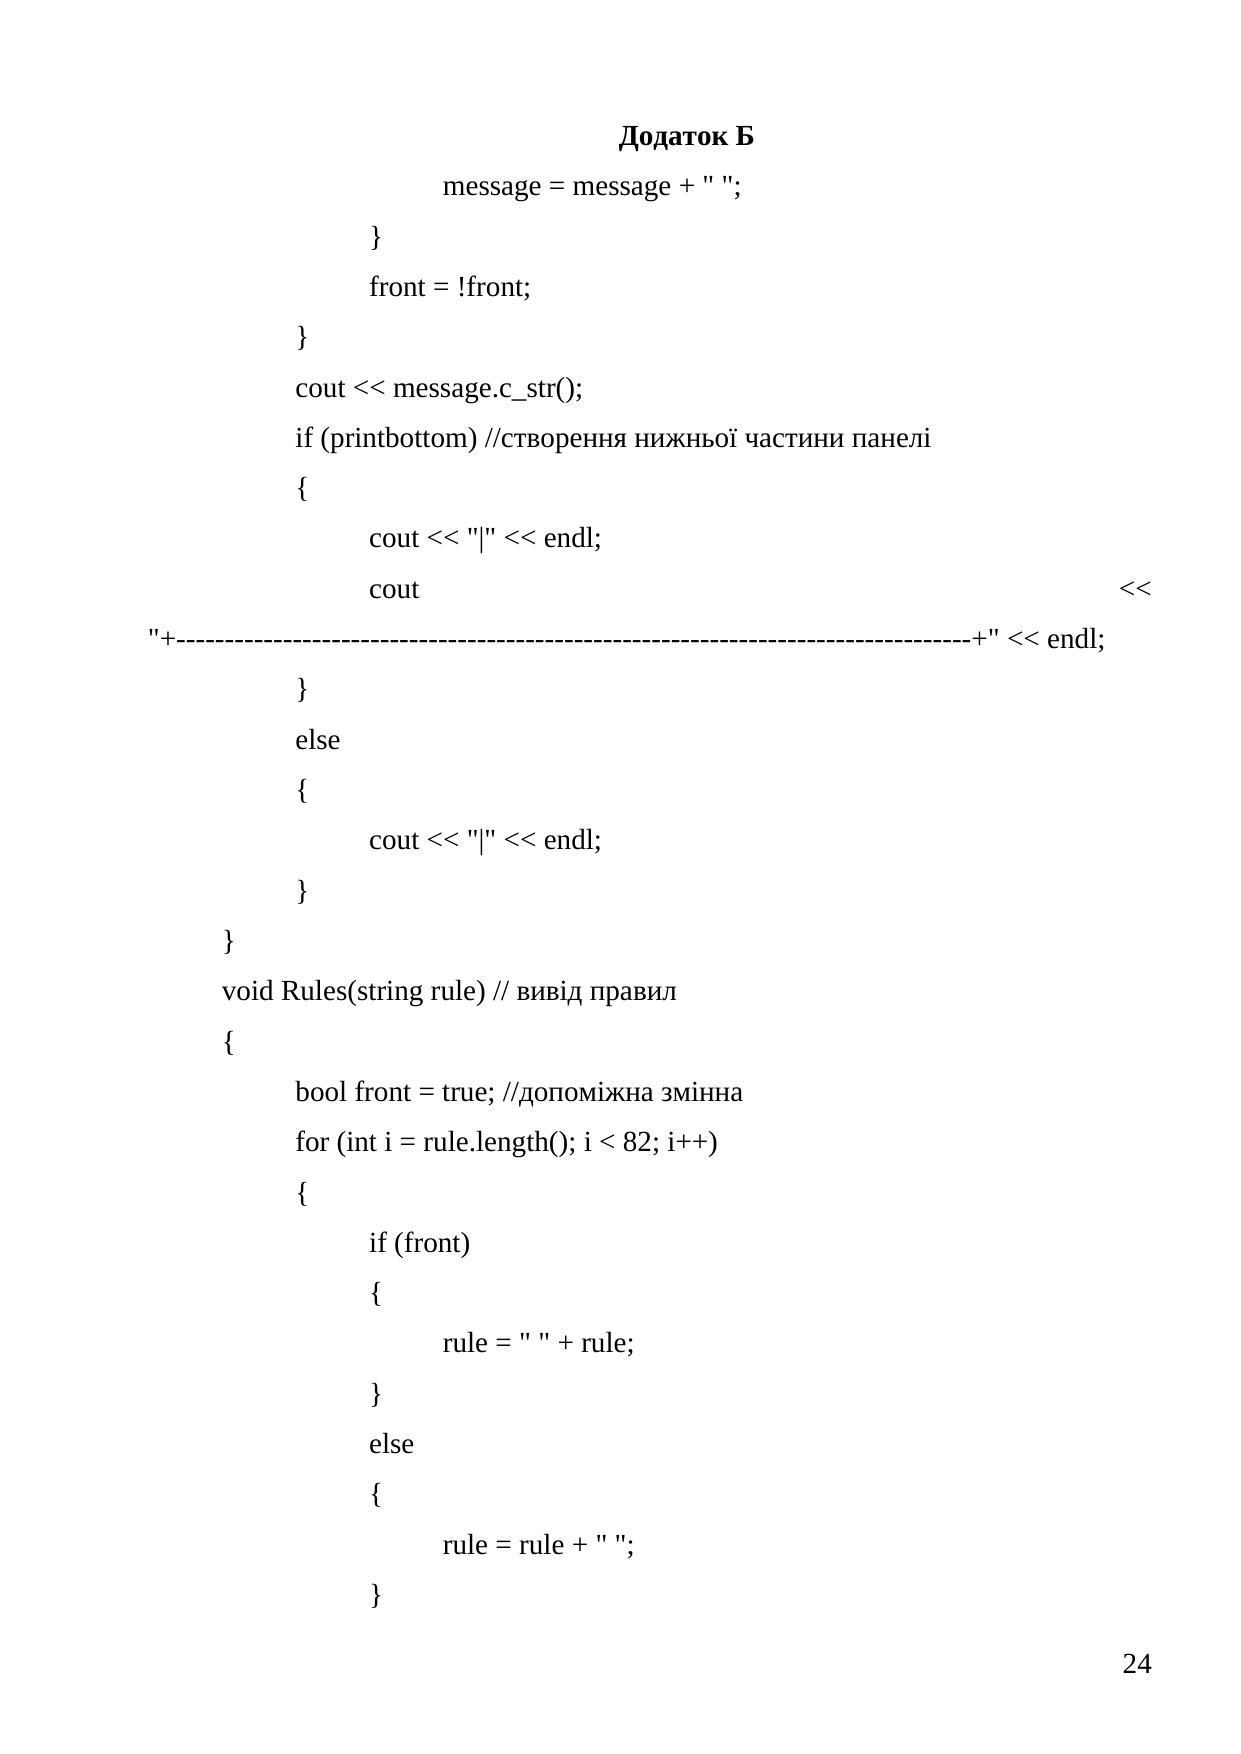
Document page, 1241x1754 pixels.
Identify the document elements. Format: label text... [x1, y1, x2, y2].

text { [148, 1275, 1152, 1309]
text else [148, 1426, 1152, 1460]
text cout << "+----------------------------------------------------------------------------------+" << endl; [148, 571, 1152, 655]
text bool front = true; //допоміжна змінна [148, 1074, 1152, 1108]
text { [148, 1175, 1152, 1208]
text } [148, 873, 1152, 906]
text rule = " " + rule; [148, 1326, 1152, 1359]
text { [148, 470, 1152, 504]
text front = !front; [148, 269, 1152, 303]
text cout << "|" << endl; [148, 521, 1152, 554]
text } [148, 1577, 1152, 1611]
text message = message + " "; [148, 168, 1152, 202]
text for (int i = rule.length(); i < 82; i++) [148, 1124, 1152, 1158]
text rule = rule + " "; [148, 1527, 1152, 1560]
text } [148, 319, 1152, 353]
text Додаток Б [148, 118, 1152, 152]
text } [148, 672, 1152, 705]
text } [148, 923, 1152, 957]
text } [148, 219, 1152, 252]
text cout << "|" << endl; [148, 822, 1152, 856]
text if (front) [148, 1225, 1152, 1258]
text { [148, 772, 1152, 806]
text else [148, 722, 1152, 755]
text } [148, 1376, 1152, 1409]
text { [148, 1024, 1152, 1057]
text { [148, 1477, 1152, 1510]
text if (printbottom) //створення нижньої частини панелі [148, 420, 1152, 453]
text void Rules(string rule) // вивід правил [148, 973, 1152, 1007]
text cout << message.c_str(); [148, 370, 1152, 403]
